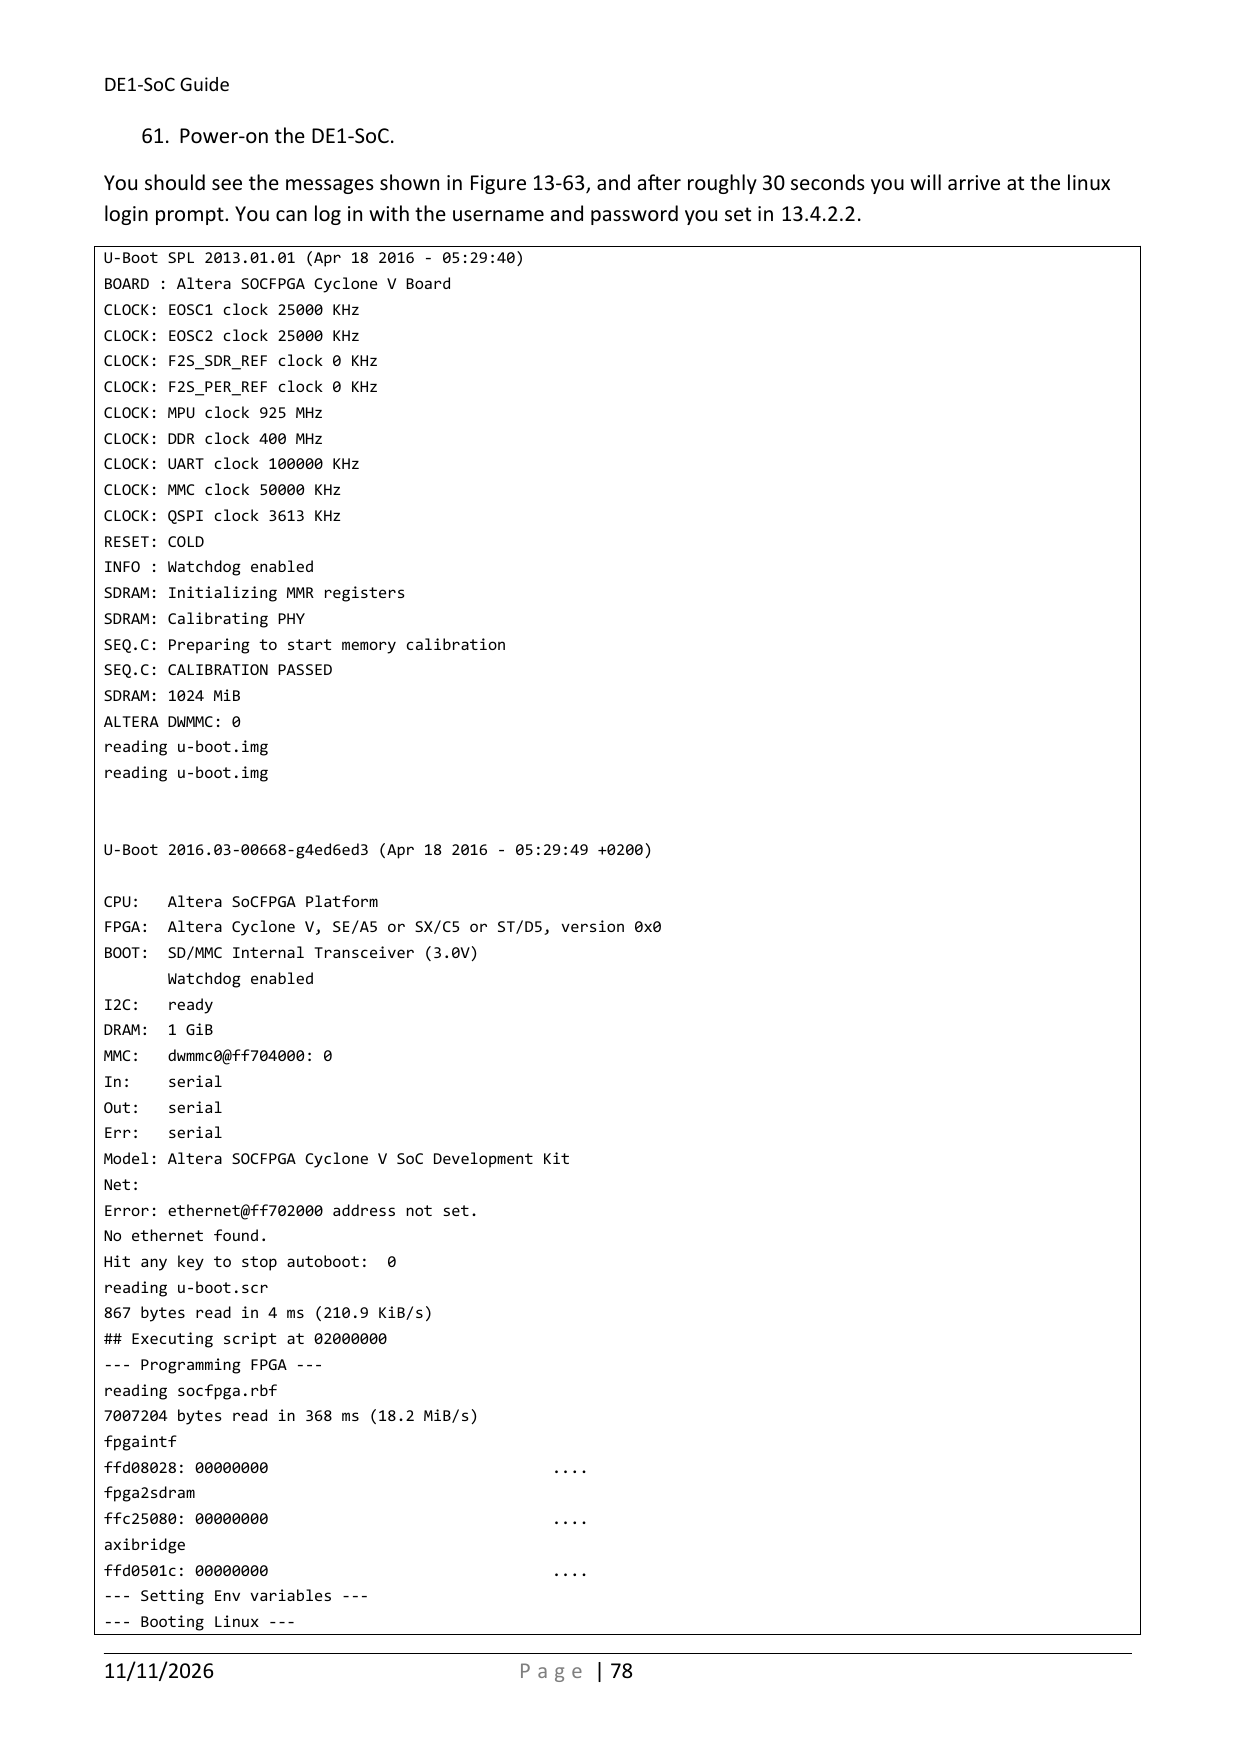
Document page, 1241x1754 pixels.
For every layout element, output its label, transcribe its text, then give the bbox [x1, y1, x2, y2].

text CPU: Altera SoCFPGA Platform [95, 889, 1140, 911]
text BOOT: SD/MMC Internal Transceiver (3.0V) [95, 940, 1140, 963]
text MMC: dwmmc0@ff704000: 0 [95, 1043, 1140, 1066]
text axibridge [95, 1532, 1140, 1555]
text I2C: ready [95, 992, 1140, 1014]
text ffc25080: 00000000 .... [95, 1506, 1140, 1529]
text reading u-boot.img [95, 760, 1140, 783]
text Error: ethernet@ff702000 address not set. [95, 1198, 1140, 1220]
text CLOCK: F2S_PER_REF clock 0 KHz [95, 374, 1140, 397]
text --- Setting Env variables --- [95, 1583, 1140, 1606]
text --- Booting Linux --- [95, 1609, 1140, 1634]
text INFO : Watchdog enabled [95, 554, 1140, 577]
text --- Programming FPGA --- [95, 1352, 1140, 1374]
text Out: serial [95, 1095, 1140, 1117]
text SDRAM: 1024 MiB [95, 683, 1140, 706]
text Err: serial [95, 1120, 1140, 1143]
text DRAM: 1 GiB [95, 1017, 1140, 1040]
text CLOCK: F2S_SDR_REF clock 0 KHz [95, 348, 1140, 371]
text fpga2sdram [95, 1481, 1140, 1503]
text reading u-boot.scr [95, 1275, 1140, 1297]
text ffd0501c: 00000000 .... [95, 1558, 1140, 1580]
text reading u-boot.img [95, 734, 1140, 757]
text BOARD : Altera SOCFPGA Cyclone V Board [95, 271, 1140, 294]
text Model: Altera SOCFPGA Cyclone V SoC Development Kit [95, 1146, 1140, 1169]
text U-Boot 2016.03-00668-g4ed6ed3 (Apr 18 2016 - 05:29:49 +0200) [95, 837, 1140, 860]
text CLOCK: EOSC1 clock 25000 KHz [95, 297, 1140, 320]
list Power-on the DE1-SoC. [141, 122, 1132, 150]
text fpgaintf [95, 1429, 1140, 1452]
text CLOCK: MMC clock 50000 KHz [95, 477, 1140, 500]
text FPGA: Altera Cyclone V, SE/A5 or SX/C5 or ST/D5, version 0x0 [95, 914, 1140, 937]
text CLOCK: QSPI clock 3613 KHz [95, 503, 1140, 526]
text 7007204 bytes read in 368 ms (18.2 MiB/s) [95, 1403, 1140, 1426]
text ALTERA DWMMC: 0 [95, 709, 1140, 731]
text CLOCK: EOSC2 clock 25000 KHz [95, 323, 1140, 345]
text RESET: COLD [95, 529, 1140, 551]
text SDRAM: Calibrating PHY [95, 606, 1140, 628]
text Net: [95, 1172, 1140, 1194]
text No ethernet found. [95, 1223, 1140, 1246]
text SEQ.C: CALIBRATION PASSED [95, 657, 1140, 680]
text In: serial [95, 1069, 1140, 1092]
text CLOCK: UART clock 100000 KHz [95, 451, 1140, 474]
text ffd08028: 00000000 .... [95, 1455, 1140, 1477]
text SDRAM: Initializing MMR registers [95, 580, 1140, 603]
text Hit any key to stop autoboot: 0 [95, 1249, 1140, 1272]
text SEQ.C: Preparing to start memory calibration [95, 632, 1140, 654]
text U-Boot SPL 2013.01.01 (Apr 18 2016 - 05:29:40) [95, 247, 1140, 268]
text CLOCK: MPU clock 925 MHz [95, 400, 1140, 423]
text reading socfpga.rbf [95, 1378, 1140, 1400]
text CLOCK: DDR clock 400 MHz [95, 426, 1140, 448]
text ## Executing script at 02000000 [95, 1326, 1140, 1349]
text Watchdog enabled [95, 966, 1140, 989]
text 867 bytes read in 4 ms (210.9 KiB/s) [95, 1301, 1140, 1323]
